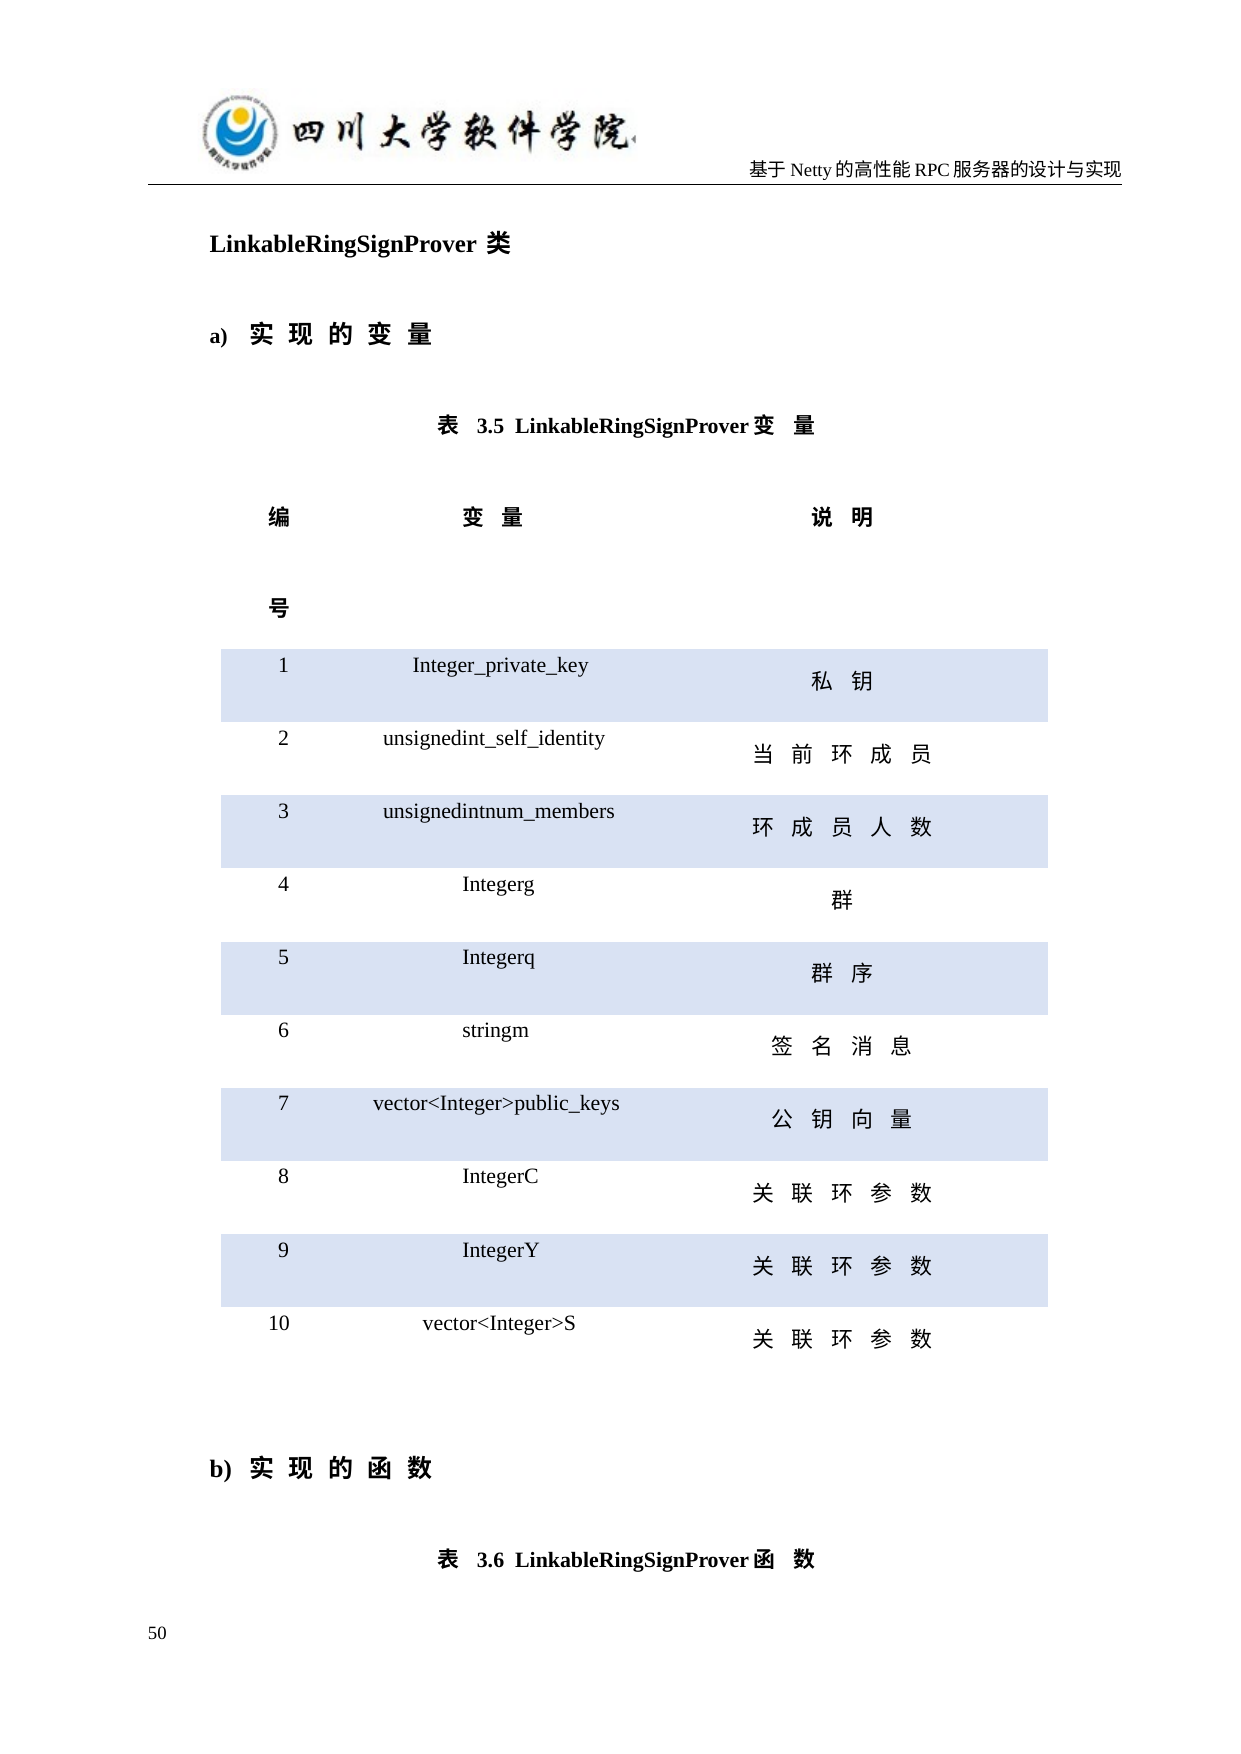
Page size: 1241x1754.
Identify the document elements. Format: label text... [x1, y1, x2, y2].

table_cell 群 [647, 869, 1048, 942]
table_cell 关联环参数 [647, 1161, 1048, 1234]
table_cell stringm [338, 1015, 647, 1088]
text LinkableRingSignProver类 [150, 211, 1120, 272]
table_cell 关联环参数 [647, 1234, 1048, 1307]
table_cell vector<Integer>public_keys [338, 1088, 647, 1161]
table_cell 私钥 [647, 649, 1048, 722]
table_cell 7 [221, 1088, 338, 1161]
table_cell unsignedintnum_members [338, 795, 647, 868]
table_cell 3 [221, 795, 338, 868]
table_cell 签名消息 [647, 1015, 1048, 1088]
table_cell IntegerY [338, 1234, 647, 1307]
text 表3.5 LinkableRingSignProver变量 [150, 393, 1120, 454]
table_header 变量 [338, 485, 647, 649]
table_cell 群序 [647, 942, 1048, 1015]
table_cell 5 [221, 942, 338, 1015]
table_cell vector<Integer>S [338, 1307, 647, 1380]
list 实现的变量 [150, 302, 1120, 363]
table_header 编号 [221, 485, 338, 649]
table_cell 当前环成员 [647, 722, 1048, 795]
table_cell Integerg [338, 869, 647, 942]
table_cell 2 [221, 722, 338, 795]
table_cell Integerq [338, 942, 647, 1015]
picture [197, 88, 639, 177]
table_cell 6 [221, 1015, 338, 1088]
table_cell 公钥向量 [647, 1088, 1048, 1161]
table_cell 4 [221, 869, 338, 942]
table_header 说明 [647, 485, 1048, 649]
table_cell IntegerC [338, 1161, 647, 1234]
table_cell 9 [221, 1234, 338, 1307]
table_cell 1 [221, 649, 338, 722]
list 实现的函数 [150, 1436, 1120, 1496]
table_cell 10 [221, 1307, 338, 1380]
text 表3.6 LinkableRingSignProver函数 [150, 1527, 1120, 1588]
table_cell unsignedint_self_identity [338, 722, 647, 795]
table_cell 关联环参数 [647, 1307, 1048, 1380]
table_cell 8 [221, 1161, 338, 1234]
table_cell 环成员人数 [647, 795, 1048, 868]
table_cell Integer_private_key [338, 649, 647, 722]
